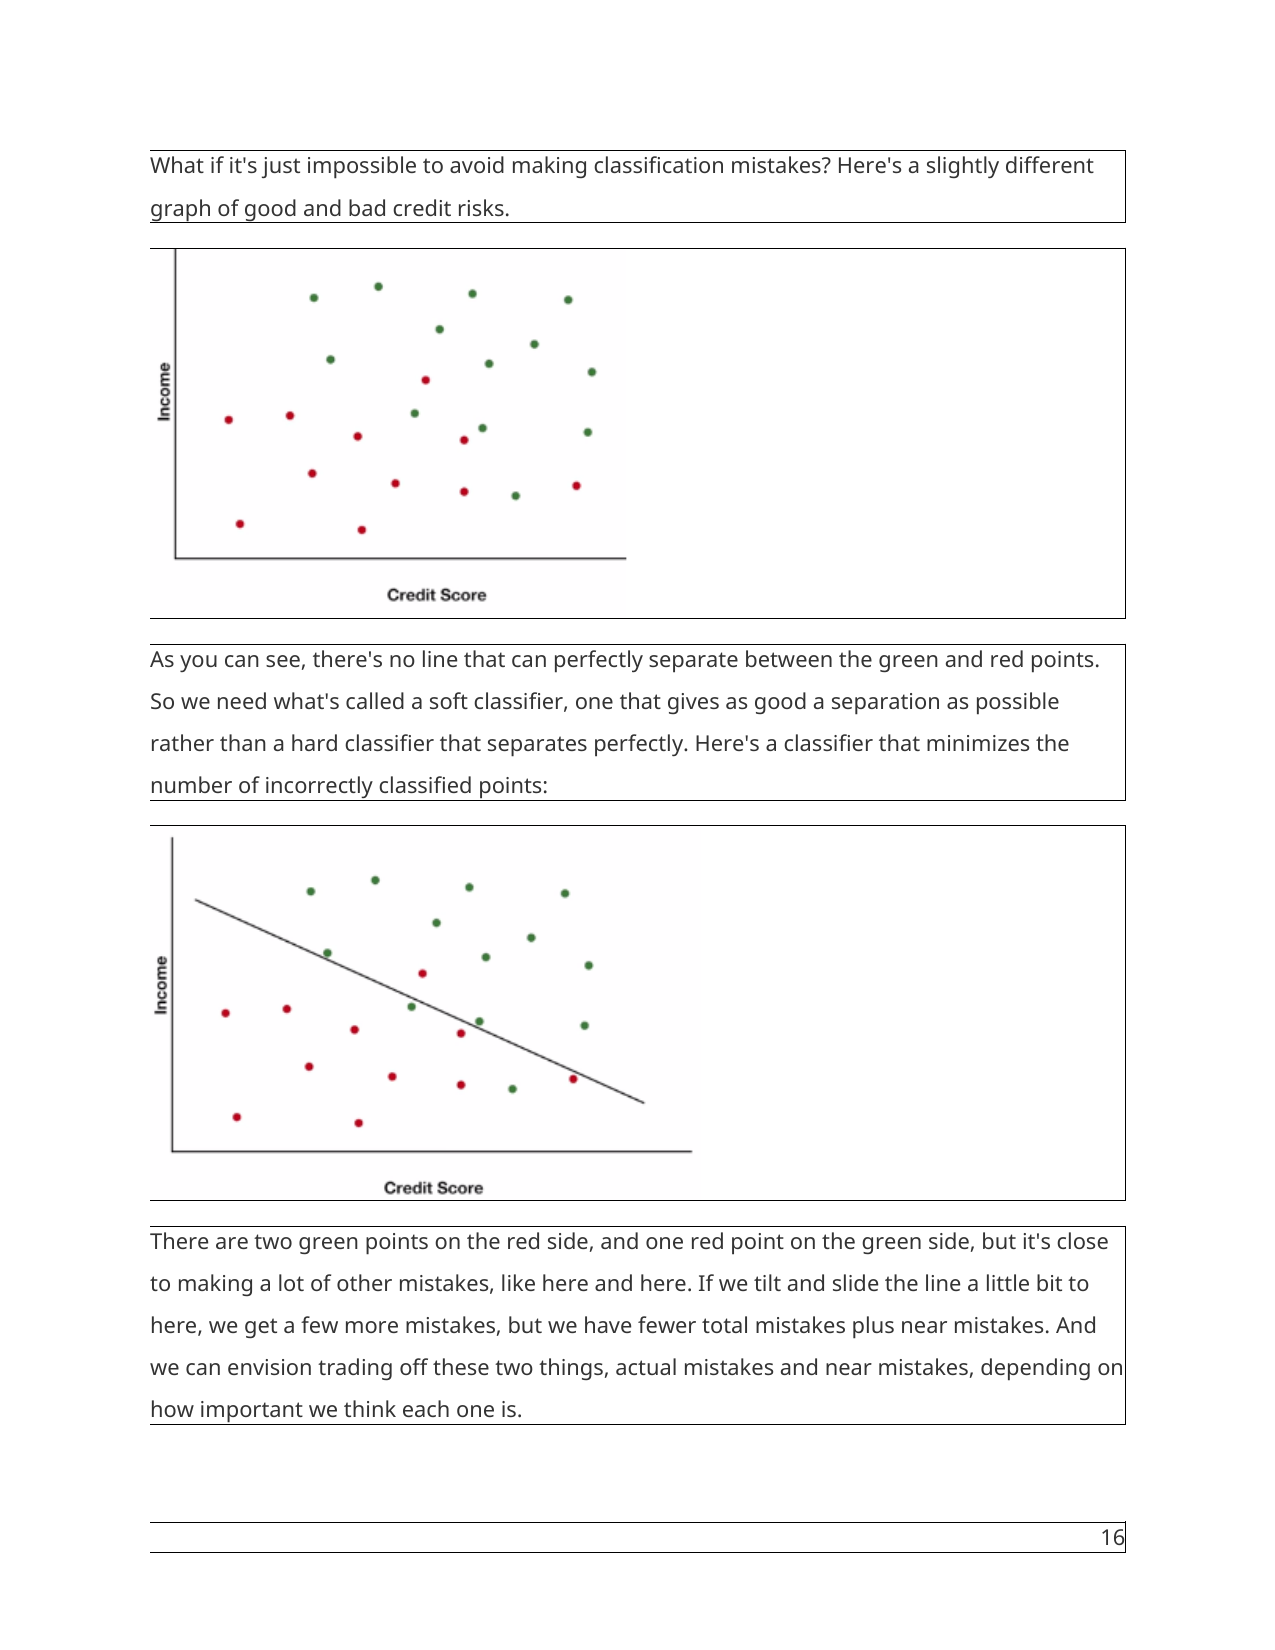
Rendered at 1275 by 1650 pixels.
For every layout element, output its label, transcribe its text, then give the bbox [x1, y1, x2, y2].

picture [150, 826, 702, 1200]
text As you can see, there's no line that can perfectly separate between the green and red points. So we need what's called a soft classifier, one that gives as good a separation as possible rather than a hard classifier that separates perfectly. Here's a classifier that minimizes the number of incorrectly classified points: [150, 645, 1125, 800]
text There are two green points on the red side, and one red point on the green side, but it's close to making a lot of other mistakes, like here and here. If we tilt and slide the line a little bit to here, we get a few more mistakes, but we have fewer total mistakes plus near mistakes. And we can envision trading off these two things, actual mistakes and near mistakes, depending on how important we think each one is. [150, 1227, 1125, 1424]
picture [150, 249, 627, 618]
text What if it's just impossible to avoid making classification mistakes? Here's a slightly different graph of good and bad credit risks. [150, 151, 1125, 222]
